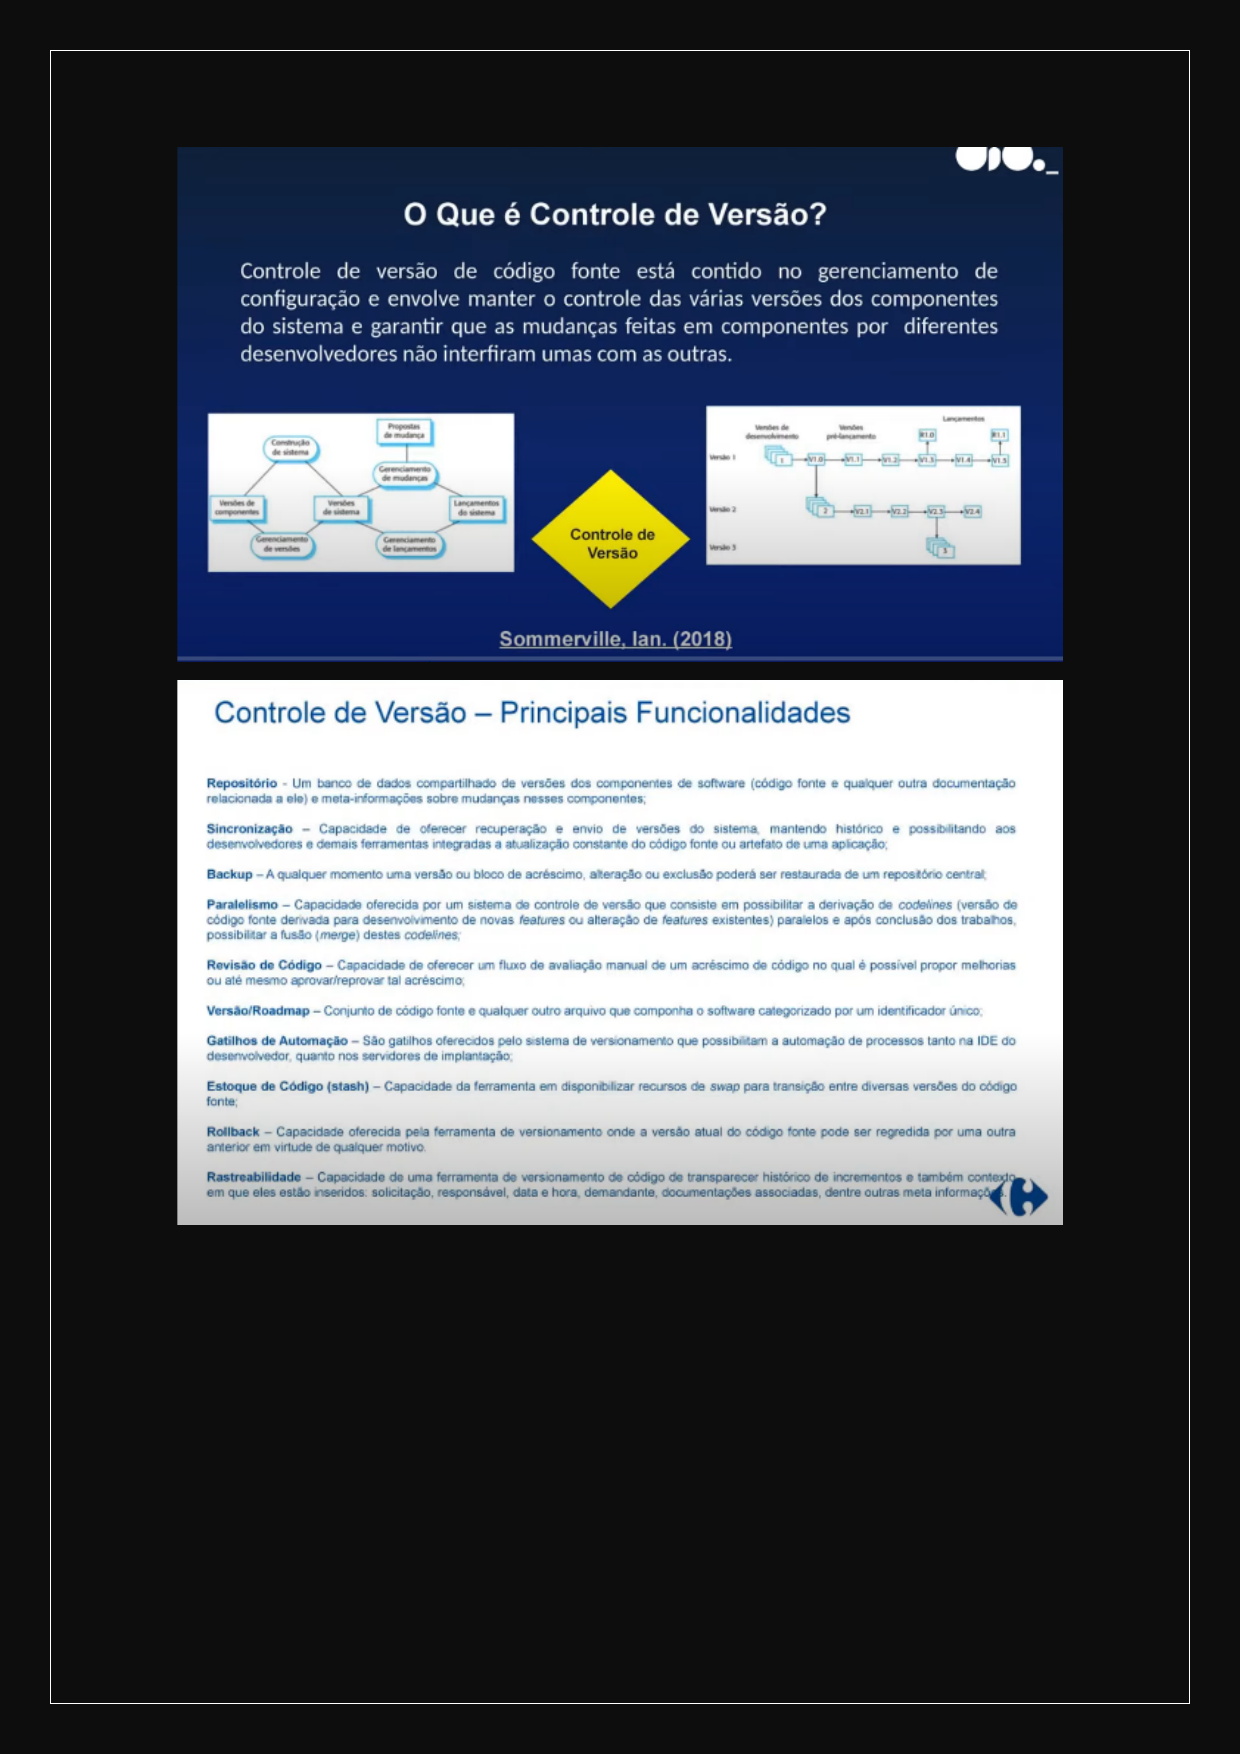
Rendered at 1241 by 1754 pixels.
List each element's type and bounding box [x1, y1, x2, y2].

picture [177, 680, 1063, 1225]
picture [177, 147, 1063, 662]
